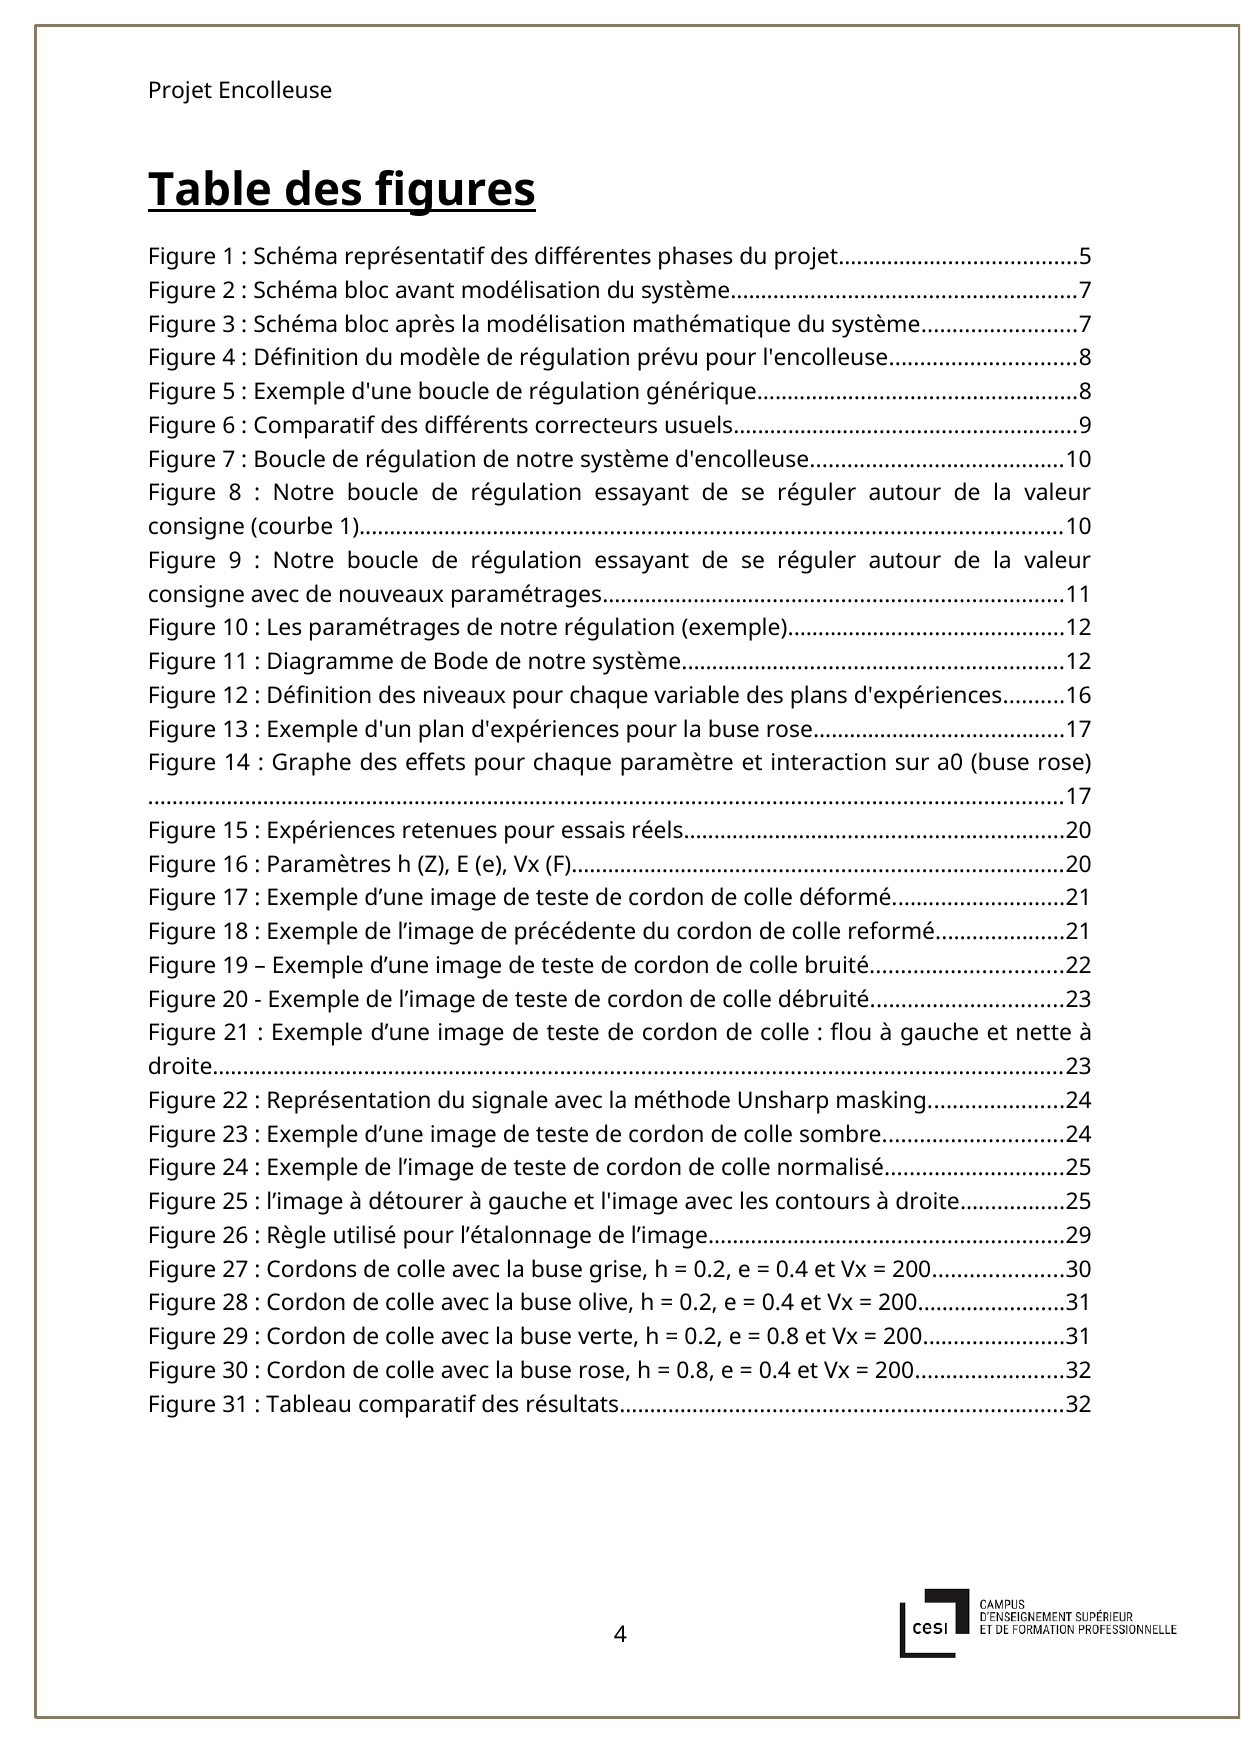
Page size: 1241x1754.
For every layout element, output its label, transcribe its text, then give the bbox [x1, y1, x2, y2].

text Figure 9 : Notre boucle de régulation essayant de se réguler autour de la valeur consigne avec de nouveaux paramétrages 11 [148, 544, 1093, 609]
text Figure 15 : Expériences retenues pour essais réels 20 [148, 814, 1093, 845]
picture [888, 1577, 1188, 1669]
text Figure 4 : Définition du modèle de régulation prévu pour l'encolleuse 8 [148, 341, 1093, 372]
text Figure 6 : Comparatif des différents correcteurs usuels 9 [148, 409, 1093, 440]
text Figure 14 : Graphe des effets pour chaque paramètre et interaction sur a0 (buse rose) 17 [148, 746, 1093, 811]
text Figure 17 : Exemple d’une image de teste de cordon de colle déformé. 21 [148, 881, 1093, 912]
text Figure 22 : Représentation du signale avec la méthode Unsharp masking. 24 [148, 1084, 1093, 1115]
text Figure 10 : Les paramétrages de notre régulation (exemple) 12 [148, 611, 1093, 642]
text Figure 19 – Exemple d’une image de teste de cordon de colle bruité. 22 [148, 949, 1093, 980]
text Table des figures [148, 156, 1093, 218]
text Figure 25 : l’image à détourer à gauche et l'image avec les contours à droite 25 [148, 1185, 1093, 1216]
text Figure 12 : Définition des niveaux pour chaque variable des plans d'expériences 16 [148, 679, 1093, 710]
text Figure 29 : Cordon de colle avec la buse verte, h = 0.2, e = 0.8 et Vx = 200 31 [148, 1320, 1093, 1351]
text Figure 20 - Exemple de l’image de teste de cordon de colle débruité. 23 [148, 982, 1093, 1014]
text Figure 18 : Exemple de l’image de précédente du cordon de colle reformé. 21 [148, 915, 1093, 946]
text Figure 2 : Schéma bloc avant modélisation du système 7 [148, 274, 1093, 305]
text Figure 31 : Tableau comparatif des résultats 32 [148, 1387, 1093, 1419]
text Figure 1 : Schéma représentatif des différentes phases du projet 5 [148, 240, 1093, 271]
text Figure 5 : Exemple d'une boucle de régulation générique 8 [148, 375, 1093, 406]
text Figure 16 : Paramètres h (Z), E (e), Vx (F) 20 [148, 847, 1093, 879]
text Figure 27 : Cordons de colle avec la buse grise, h = 0.2, e = 0.4 et Vx = 200 30 [148, 1252, 1093, 1284]
text Figure 13 : Exemple d'un plan d'expériences pour la buse rose 17 [148, 712, 1093, 744]
text Figure 28 : Cordon de colle avec la buse olive, h = 0.2, e = 0.4 et Vx = 200 31 [148, 1286, 1093, 1317]
text Figure 7 : Boucle de régulation de notre système d'encolleuse 10 [148, 442, 1093, 474]
text Figure 30 : Cordon de colle avec la buse rose, h = 0.8, e = 0.4 et Vx = 200 32 [148, 1354, 1093, 1385]
text Figure 3 : Schéma bloc après la modélisation mathématique du système 7 [148, 307, 1093, 339]
text Figure 8 : Notre boucle de régulation essayant de se réguler autour de la valeur consigne (courbe 1) 10 [148, 476, 1093, 541]
text Figure 26 : Règle utilisé pour l’étalonnage de l’image 29 [148, 1219, 1093, 1250]
text Figure 11 : Diagramme de Bode de notre système 12 [148, 645, 1093, 676]
text Figure 21 : Exemple d’une image de teste de cordon de colle : flou à gauche et nette à droite. 23 [148, 1016, 1093, 1081]
text Figure 23 : Exemple d’une image de teste de cordon de colle sombre. 24 [148, 1117, 1093, 1149]
text Figure 24 : Exemple de l’image de teste de cordon de colle normalisé. 25 [148, 1151, 1093, 1182]
